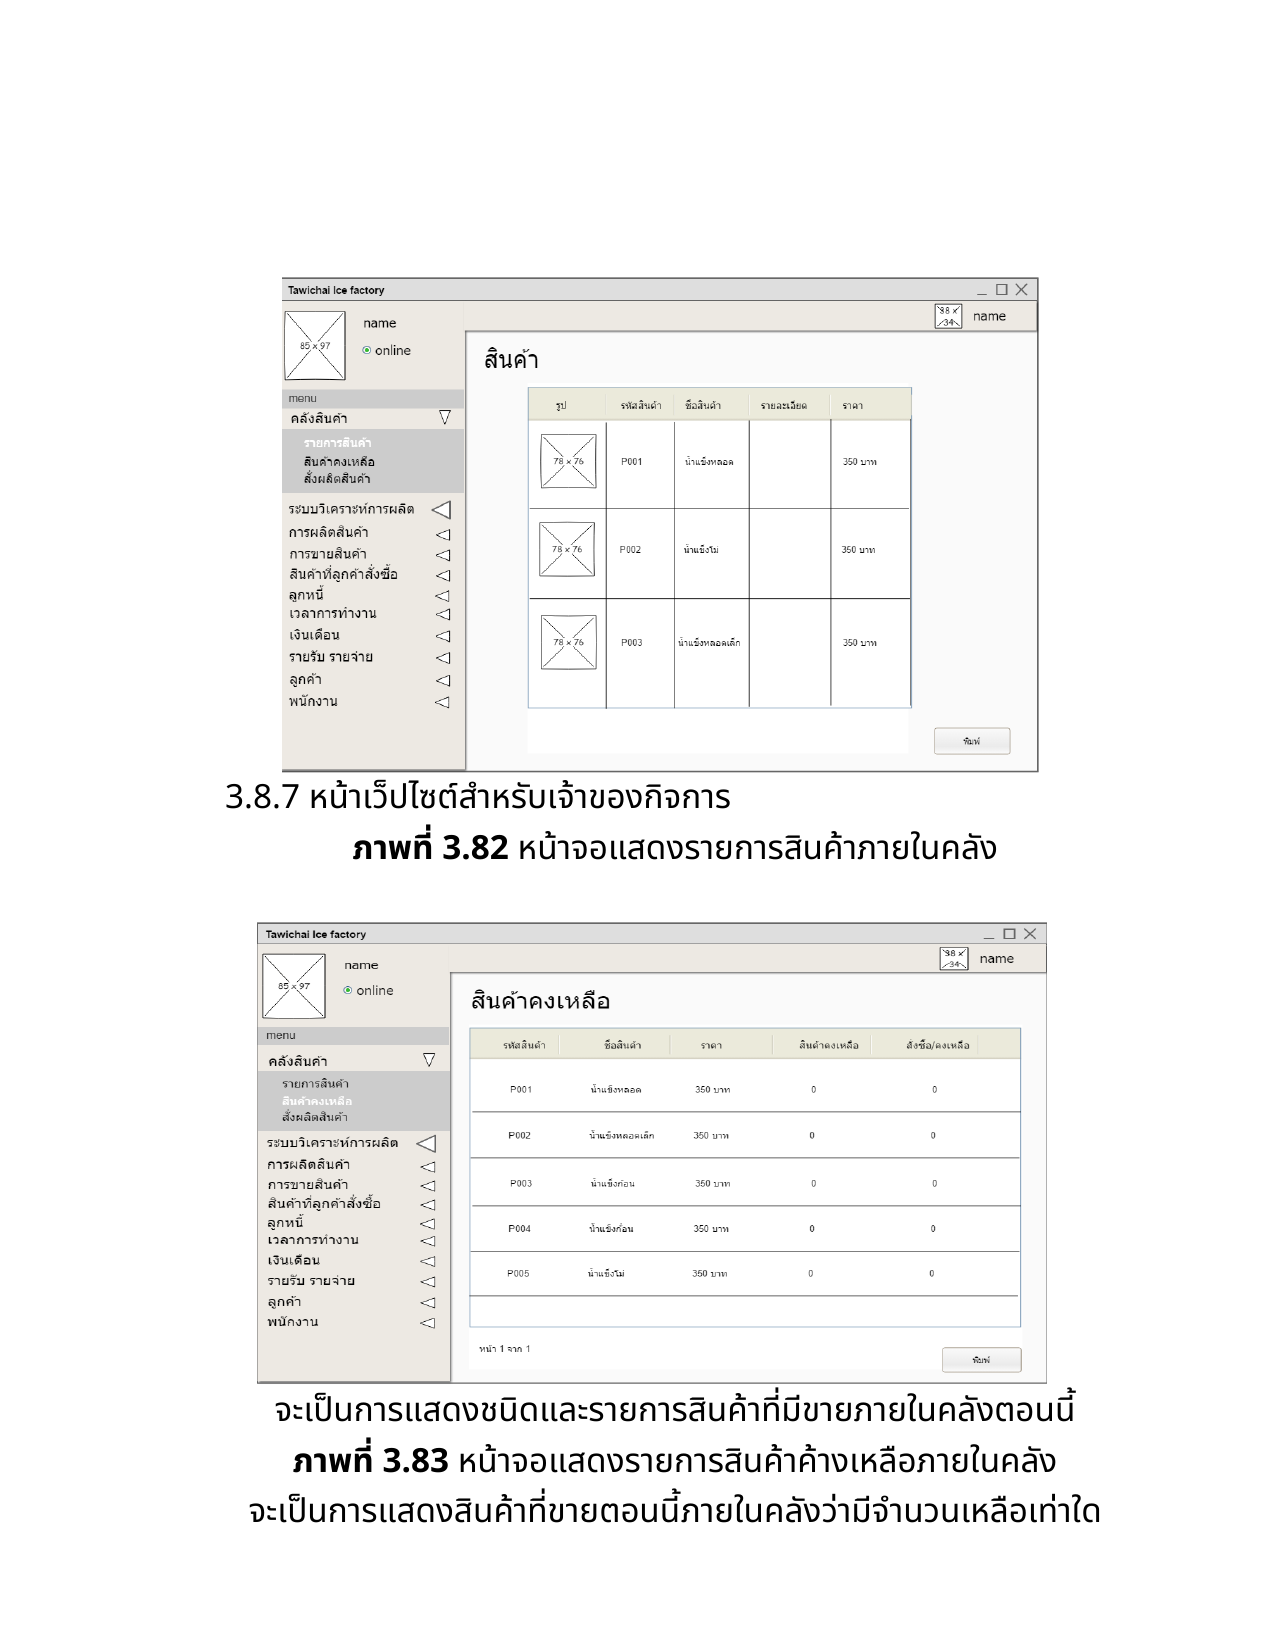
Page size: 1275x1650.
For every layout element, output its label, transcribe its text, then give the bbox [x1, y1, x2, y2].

text จะเป็นการแสดงสินค้าที่ขายตอนนี้ภายในคลังว่ามีจำนวนเหลือเท่าใด [225, 1487, 1125, 1538]
picture [282, 273, 1039, 773]
picture [255, 921, 1047, 1387]
text ภาพที่ 3.83 หน้าจอแสดงรายการสินค้าค้างเหลือภายในคลัง [225, 1437, 1125, 1487]
text ภาพที่ 3.82 หน้าจอแสดงรายการสินค้าภายในคลัง [225, 824, 1125, 874]
